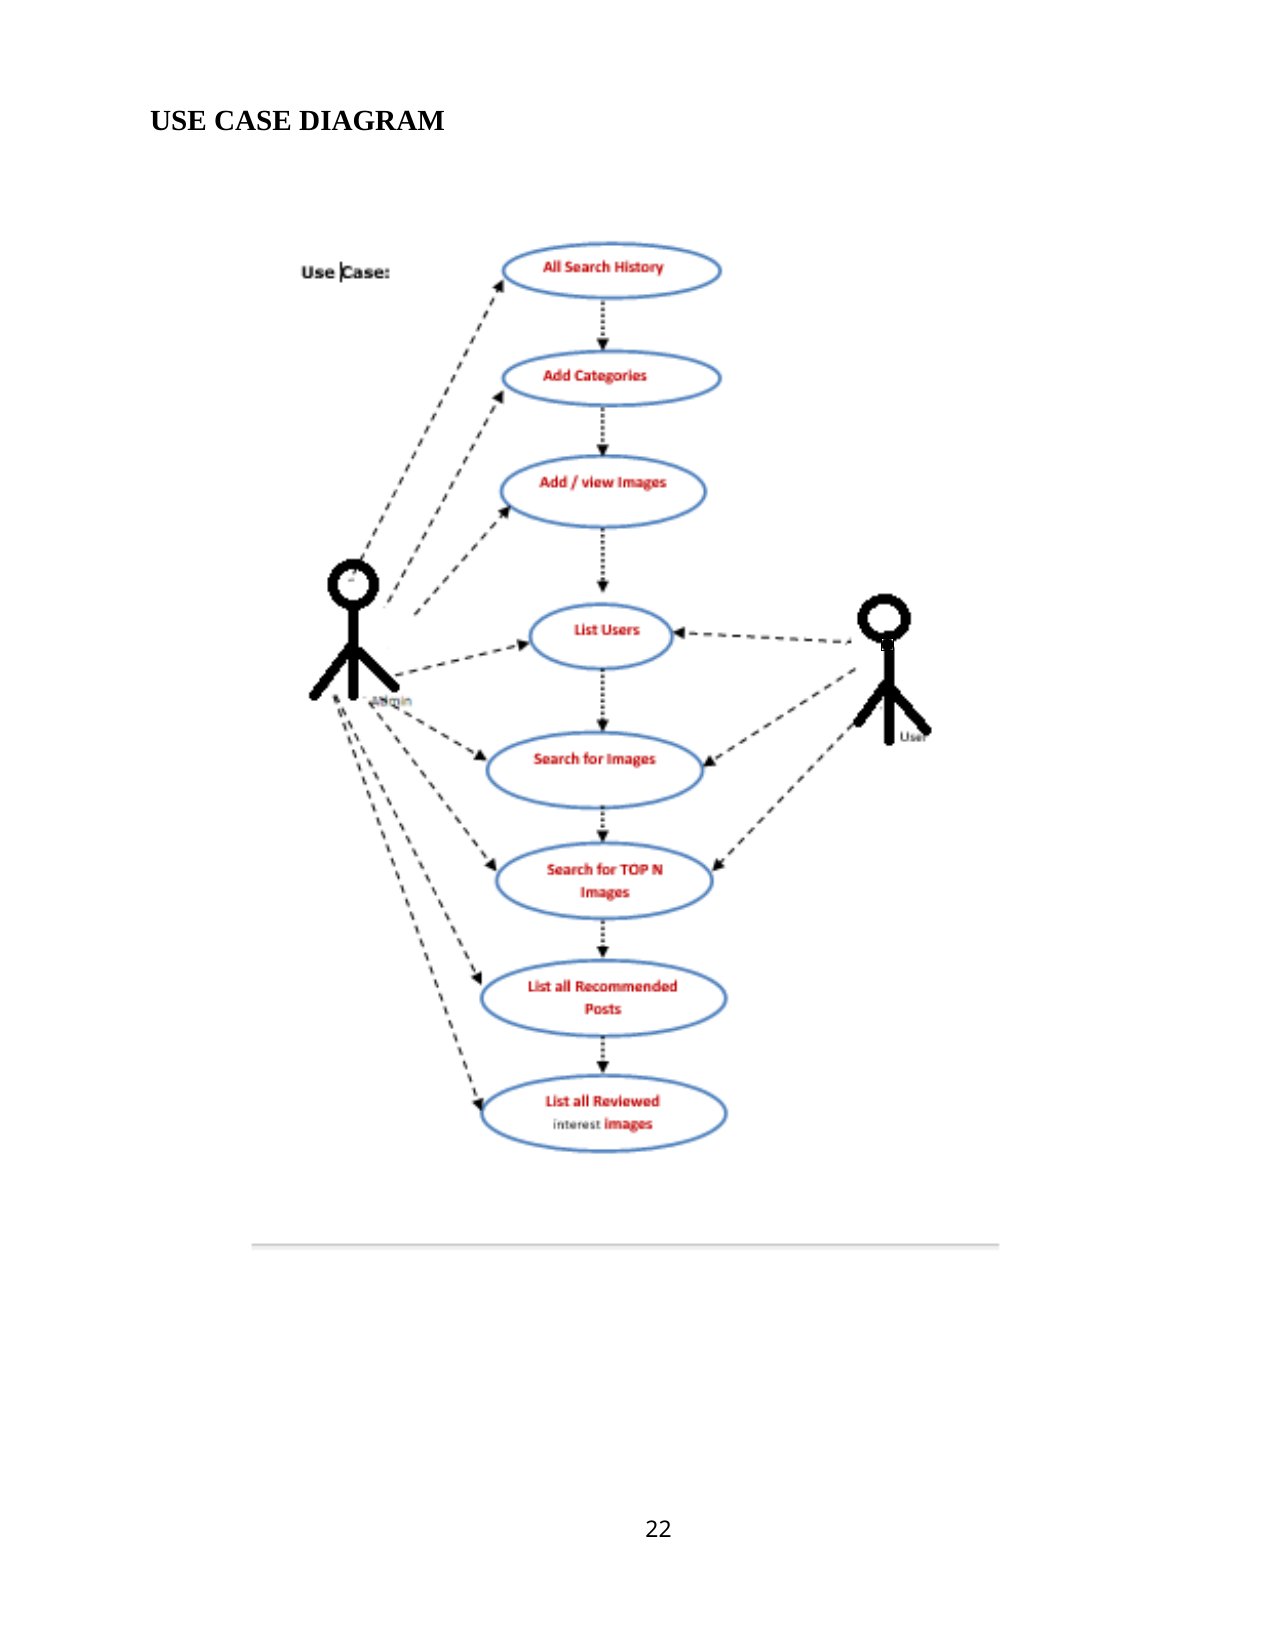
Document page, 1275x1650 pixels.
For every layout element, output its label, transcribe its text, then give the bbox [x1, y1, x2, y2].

picture [244, 166, 1090, 1441]
subtitle USE CASE DIAGRAM [150, 103, 1167, 137]
